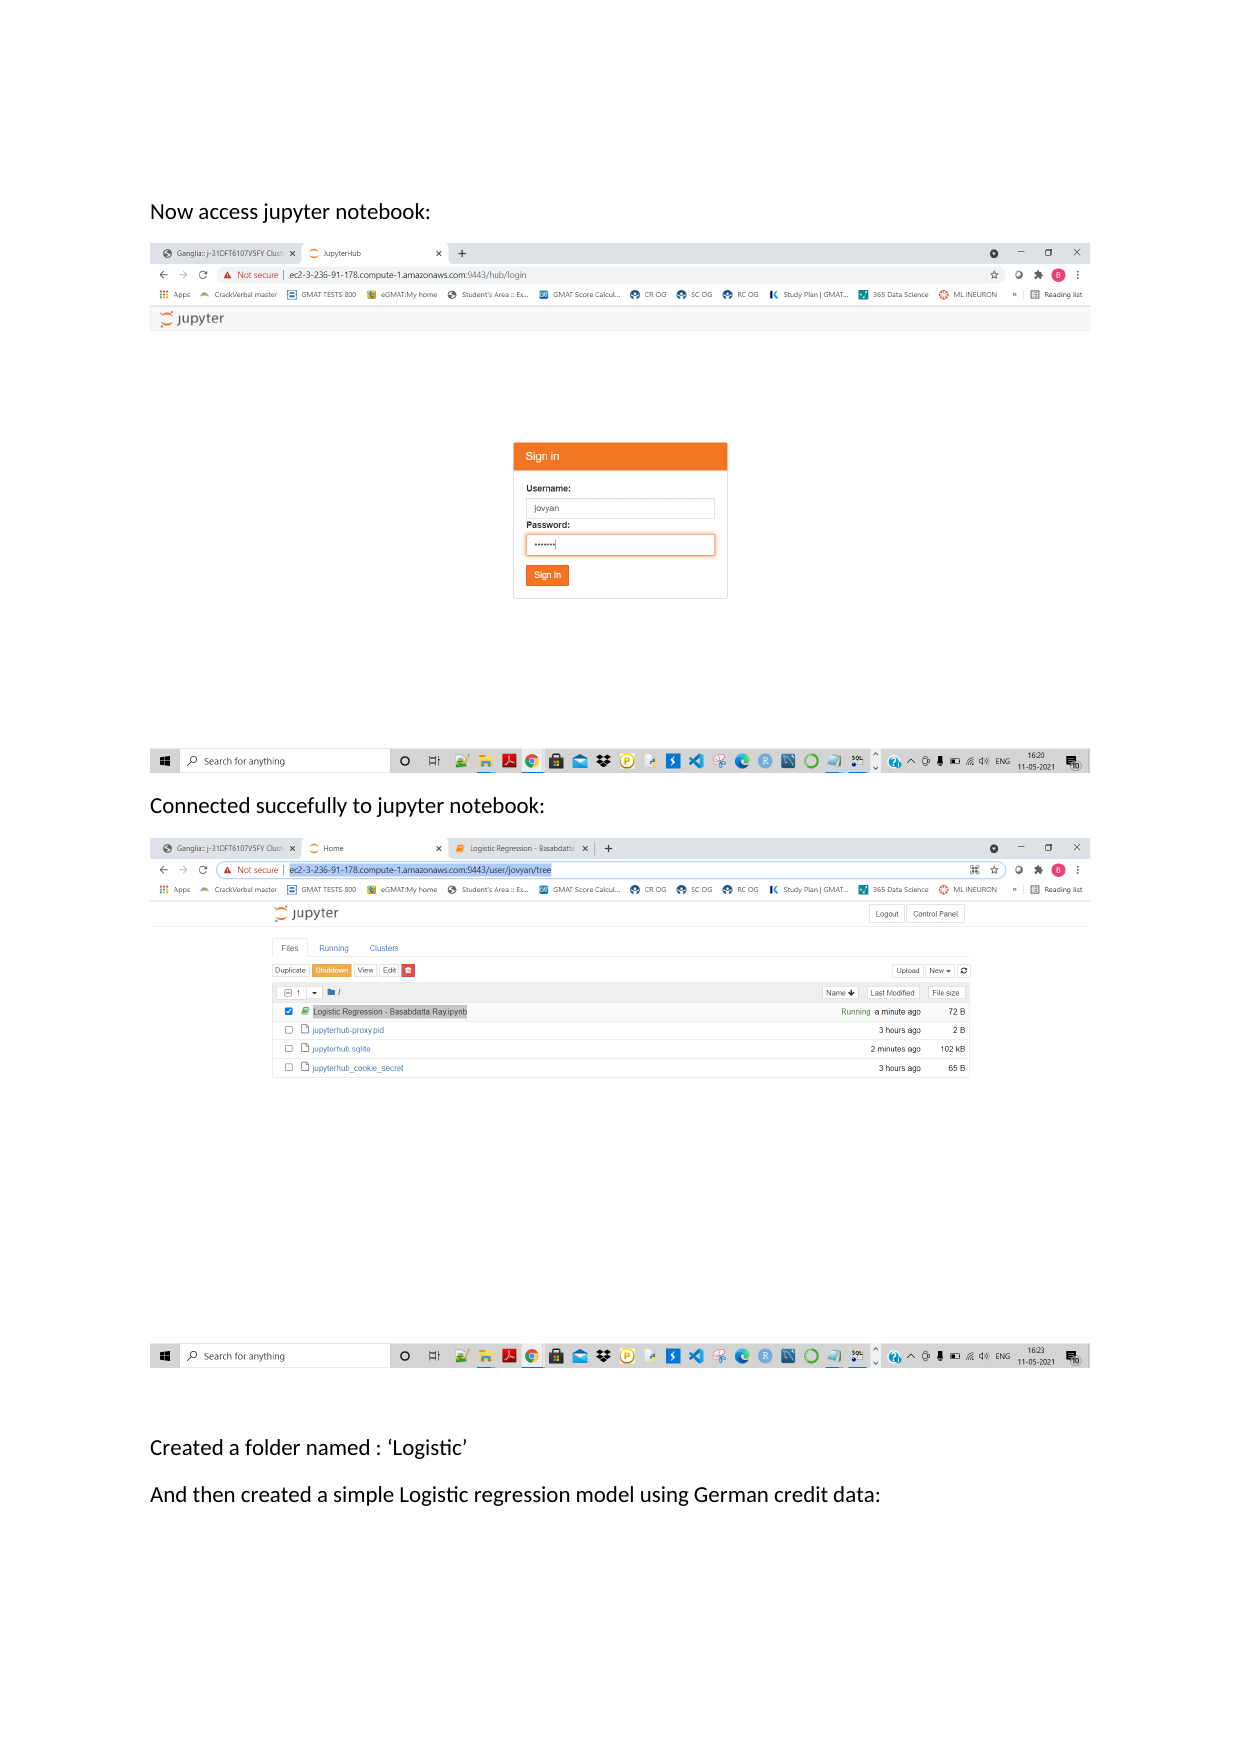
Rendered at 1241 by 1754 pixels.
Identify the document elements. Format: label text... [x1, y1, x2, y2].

text Created a folder named : ‘Logistic’ [150, 1433, 1090, 1461]
text And then created a simple Logistic regression model using German credit data: [150, 1480, 1090, 1508]
text Now access jupyter notebook: [150, 197, 1090, 225]
picture [150, 243, 1091, 773]
picture [150, 838, 1091, 1368]
text Connected succefully to jupyter notebook: [150, 791, 1090, 819]
